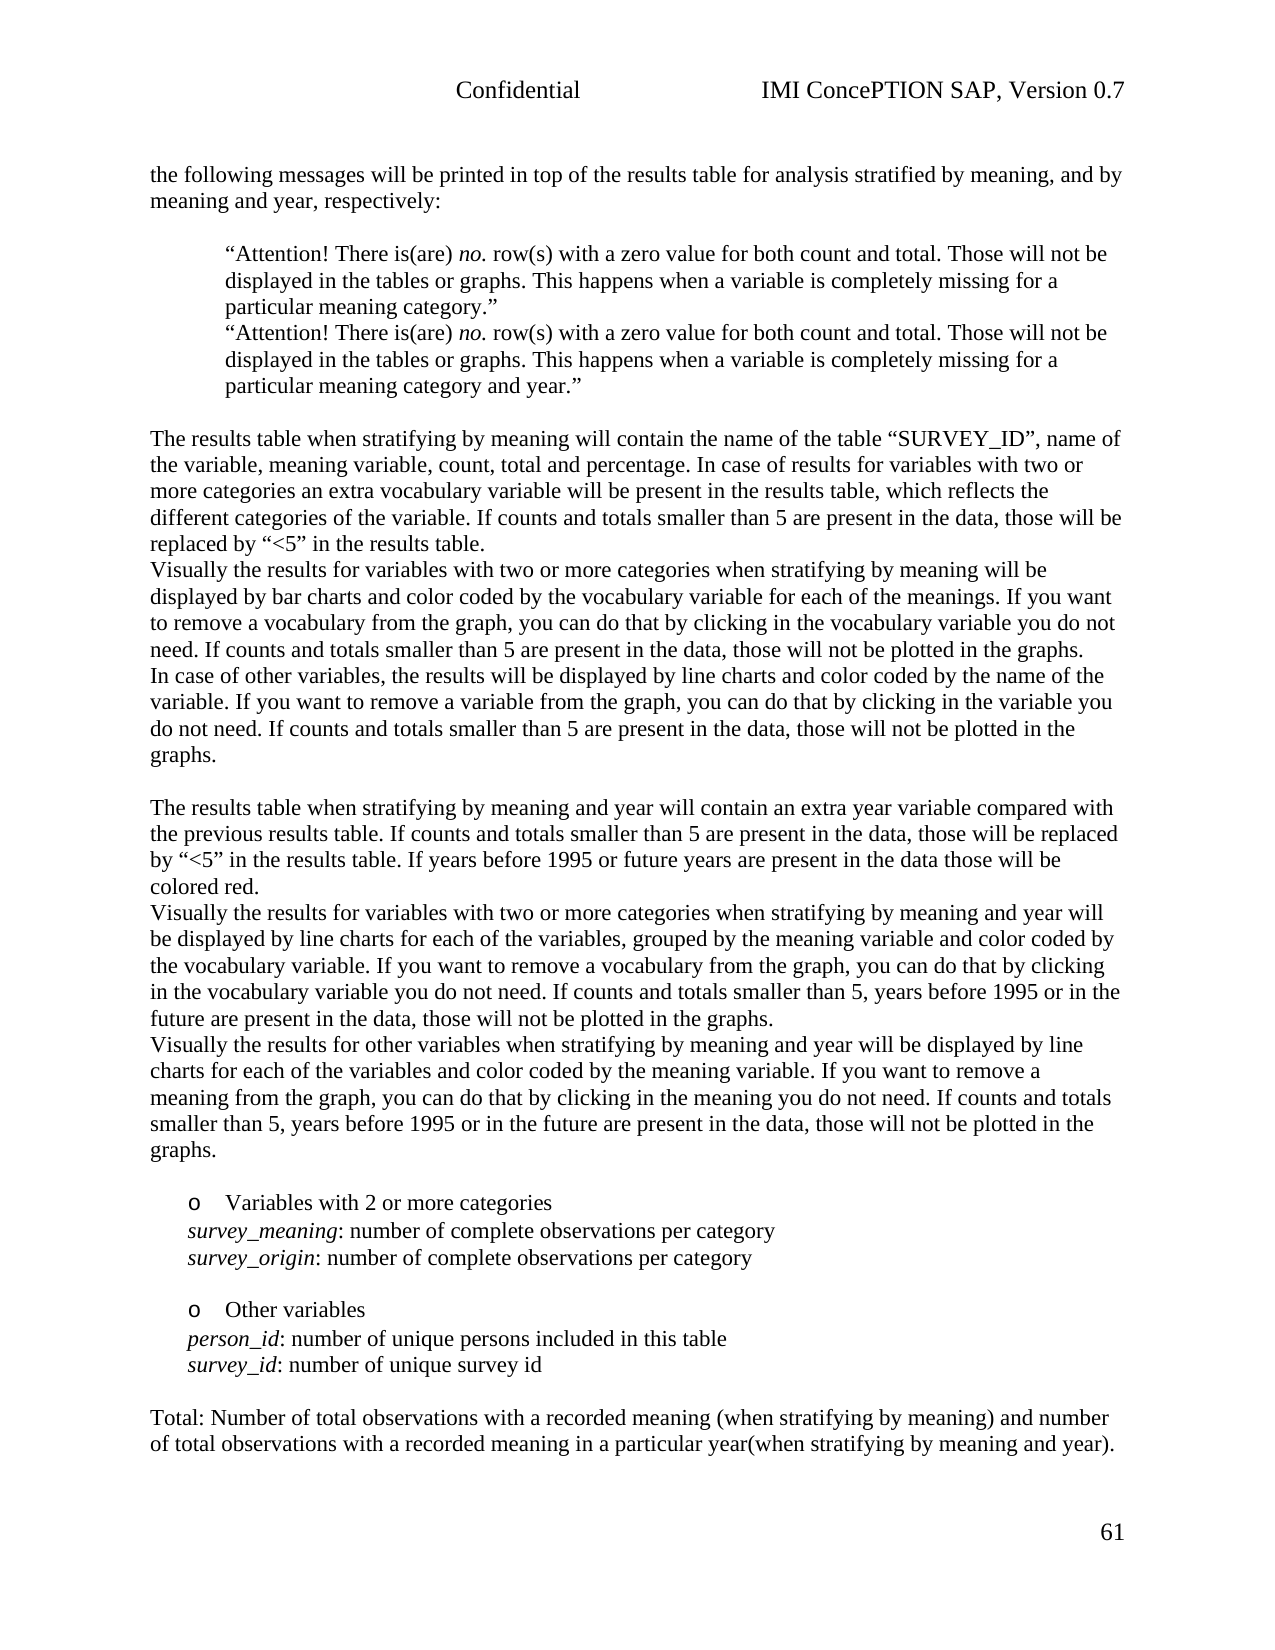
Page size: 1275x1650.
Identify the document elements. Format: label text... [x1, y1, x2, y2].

text survey_origin: number of complete observations per category [150, 1244, 1125, 1270]
text The results table when stratifying by meaning and year will contain an extra year variable compared with the previous results table. If counts and totals smaller than 5 are present in the data, those will be replaced by “<5” in the results table. If years before 1995 or future years are present in the data those will be colored red. [150, 794, 1125, 899]
text “Attention! There is(are) no. row(s) with a zero value for both count and total. Those will not be displayed in the tables or graphs. This happens when a variable is completely missing for a particular meaning category and year.” [225, 319, 1125, 398]
text Visually the results for variables with two or more categories when stratifying by meaning and year will be displayed by line charts for each of the variables, grouped by the meaning variable and color coded by the vocabulary variable. If you want to remove a vocabulary from the graph, you can do that by clicking in the vocabulary variable you do not need. If counts and totals smaller than 5, years before 1995 or in the future are present in the data, those will not be plotted in the graphs. [150, 899, 1125, 1031]
list Other variables [187, 1296, 1125, 1324]
text In case of other variables, the results will be displayed by line charts and color coded by the name of the variable. If you want to remove a variable from the graph, you can do that by clicking in the variable you do not need. If counts and totals smaller than 5 are present in the data, those will not be plotted in the graphs. [150, 662, 1125, 767]
text “Attention! There is(are) no. row(s) with a zero value for both count and total. Those will not be displayed in the tables or graphs. This happens when a variable is completely missing for a particular meaning category.” [225, 240, 1125, 319]
text Visually the results for variables with two or more categories when stratifying by meaning will be displayed by bar charts and color coded by the vocabulary variable for each of the meanings. If you want to remove a vocabulary from the graph, you can do that by clicking in the vocabulary variable you do not need. If counts and totals smaller than 5 are present in the data, those will not be plotted in the graphs. [150, 557, 1125, 662]
text person_id: number of unique persons included in this table [187, 1324, 1125, 1351]
text Visually the results for other variables when stratifying by meaning and year will be displayed by line charts for each of the variables and color coded by the meaning variable. If you want to remove a meaning from the graph, you can do that by clicking in the meaning you do not need. If counts and totals smaller than 5, years before 1995 or in the future are present in the data, those will not be plotted in the graphs. [150, 1031, 1125, 1163]
text The results table when stratifying by meaning will contain the name of the table “SURVEY_ID”, name of the variable, meaning variable, count, total and percentage. In case of results for variables with two or more categories an extra vocabulary variable will be present in the results table, which reflects the different categories of the variable. If counts and totals smaller than 5 are present in the data, those will be replaced by “<5” in the results table. [150, 425, 1125, 557]
text Total: Number of total observations with a recorded meaning (when stratifying by meaning) and number of total observations with a recorded meaning in a particular year(when stratifying by meaning and year). [150, 1404, 1125, 1456]
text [150, 161, 1125, 214]
text survey_meaning: number of complete observations per category [150, 1217, 1125, 1244]
list Variables with 2 or more categories [187, 1189, 1125, 1217]
text survey_id: number of unique survey id [187, 1351, 1125, 1377]
